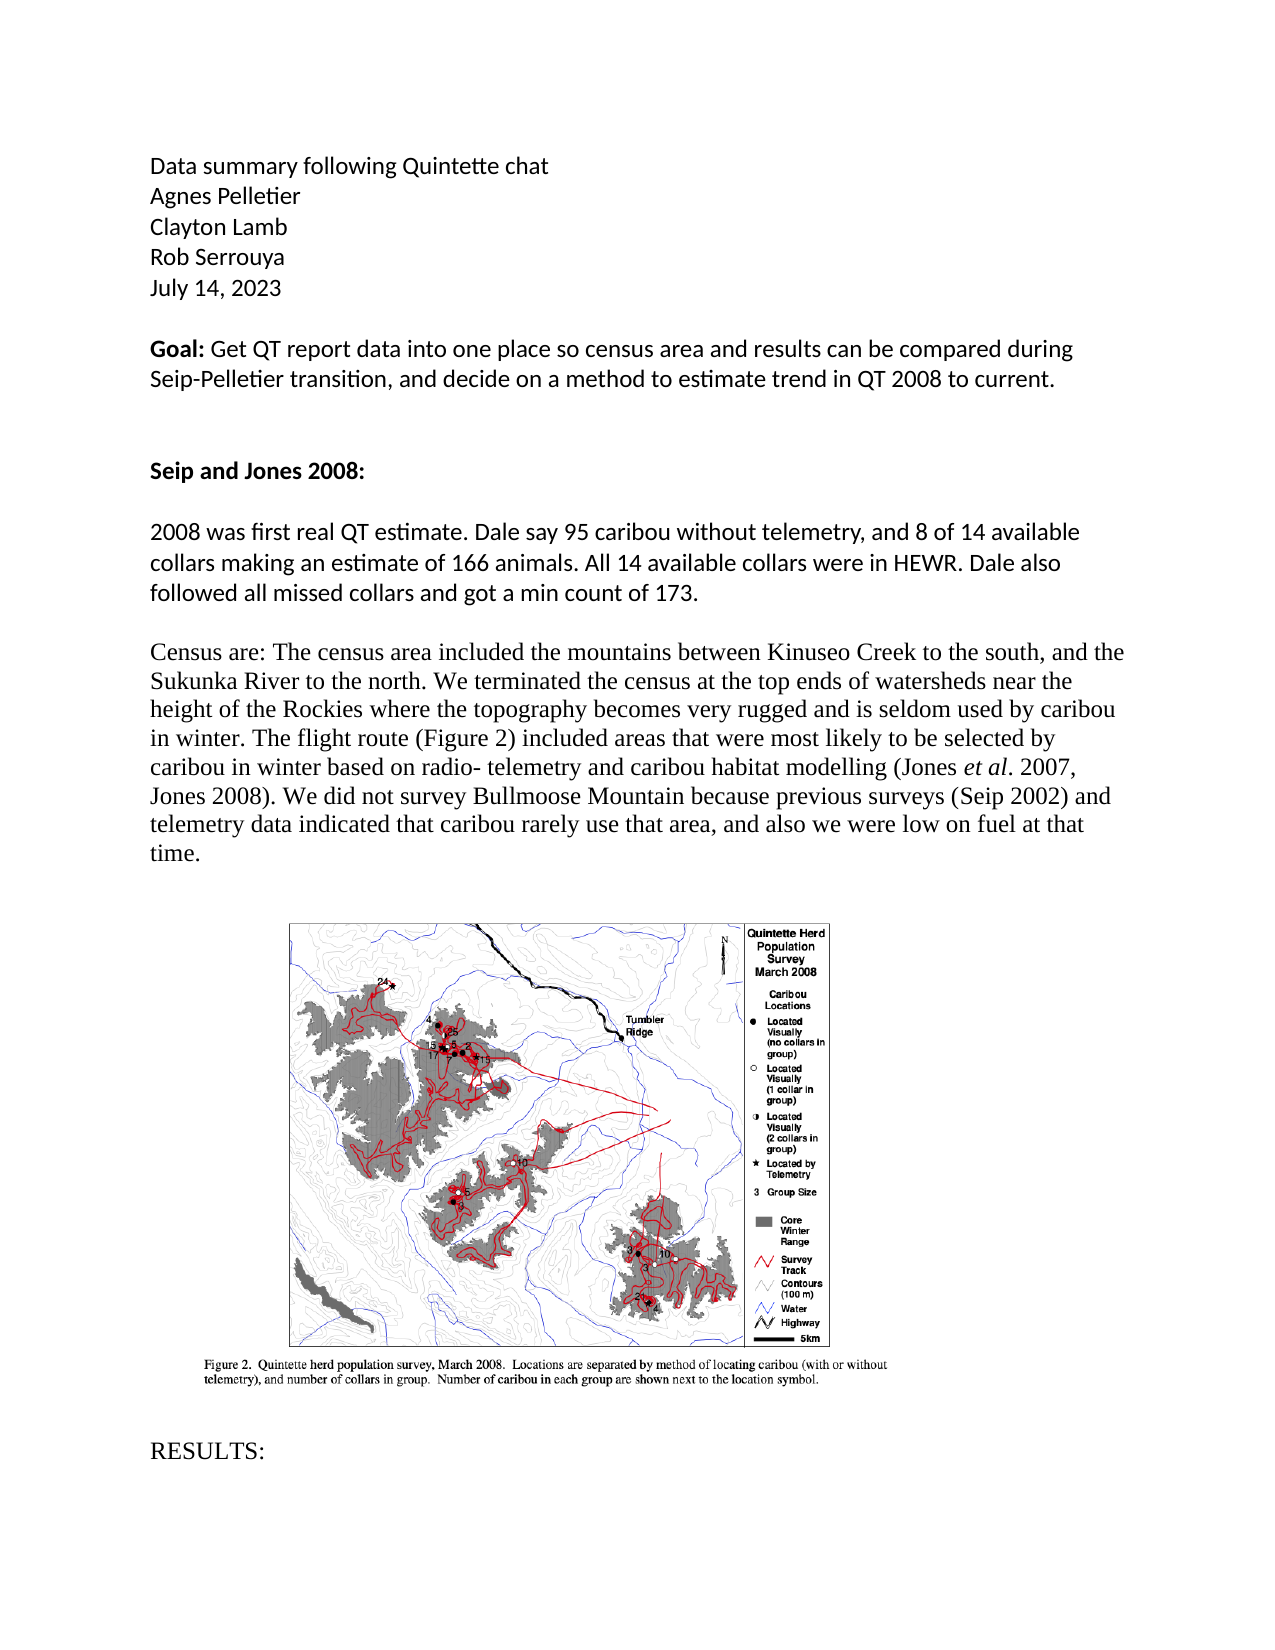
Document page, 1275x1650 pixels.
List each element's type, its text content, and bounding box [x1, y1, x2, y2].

text RESULTS: [150, 1436, 1125, 1464]
text Clayton Lamb [150, 211, 1125, 242]
picture [156, 896, 919, 1407]
text Seip and Jones 2008: [150, 455, 1125, 486]
text Agnes Pelletier [150, 181, 1125, 211]
text Census are: The census area included the mountains between Kinuseo Creek to the south, and the Sukunka River to the north. We terminated the census at the top ends of watersheds near the height of the Rockies where the topography becomes very rugged and is seldom used by caribou in winter. The flight route (Figure 2) included areas that were most likely to be selected by caribou in winter based on radio- telemetry and caribou habitat modelling (Jones et al. 2007, Jones 2008). We did not survey Bullmoose Mountain because previous surveys (Seip 2002) and telemetry data indicated that caribou rarely use that area, and also we were low on fuel at that time. [150, 637, 1125, 867]
text Rob Serrouya [150, 242, 1125, 272]
text Goal: Get QT report data into one place so census area and results can be compared during Seip-Pelletier transition, and decide on a method to estimate trend in QT 2008 to current. [150, 333, 1125, 394]
text July 14, 2023 [150, 272, 1125, 303]
text Data summary following Quintette chat [150, 150, 1125, 181]
text 2008 was first real QT estimate. Dale say 95 caribou without telemetry, and 8 of 14 available collars making an estimate of 166 animals. All 14 available collars were in HEWR. Dale also followed all missed collars and got a min count of 173. [150, 516, 1125, 608]
